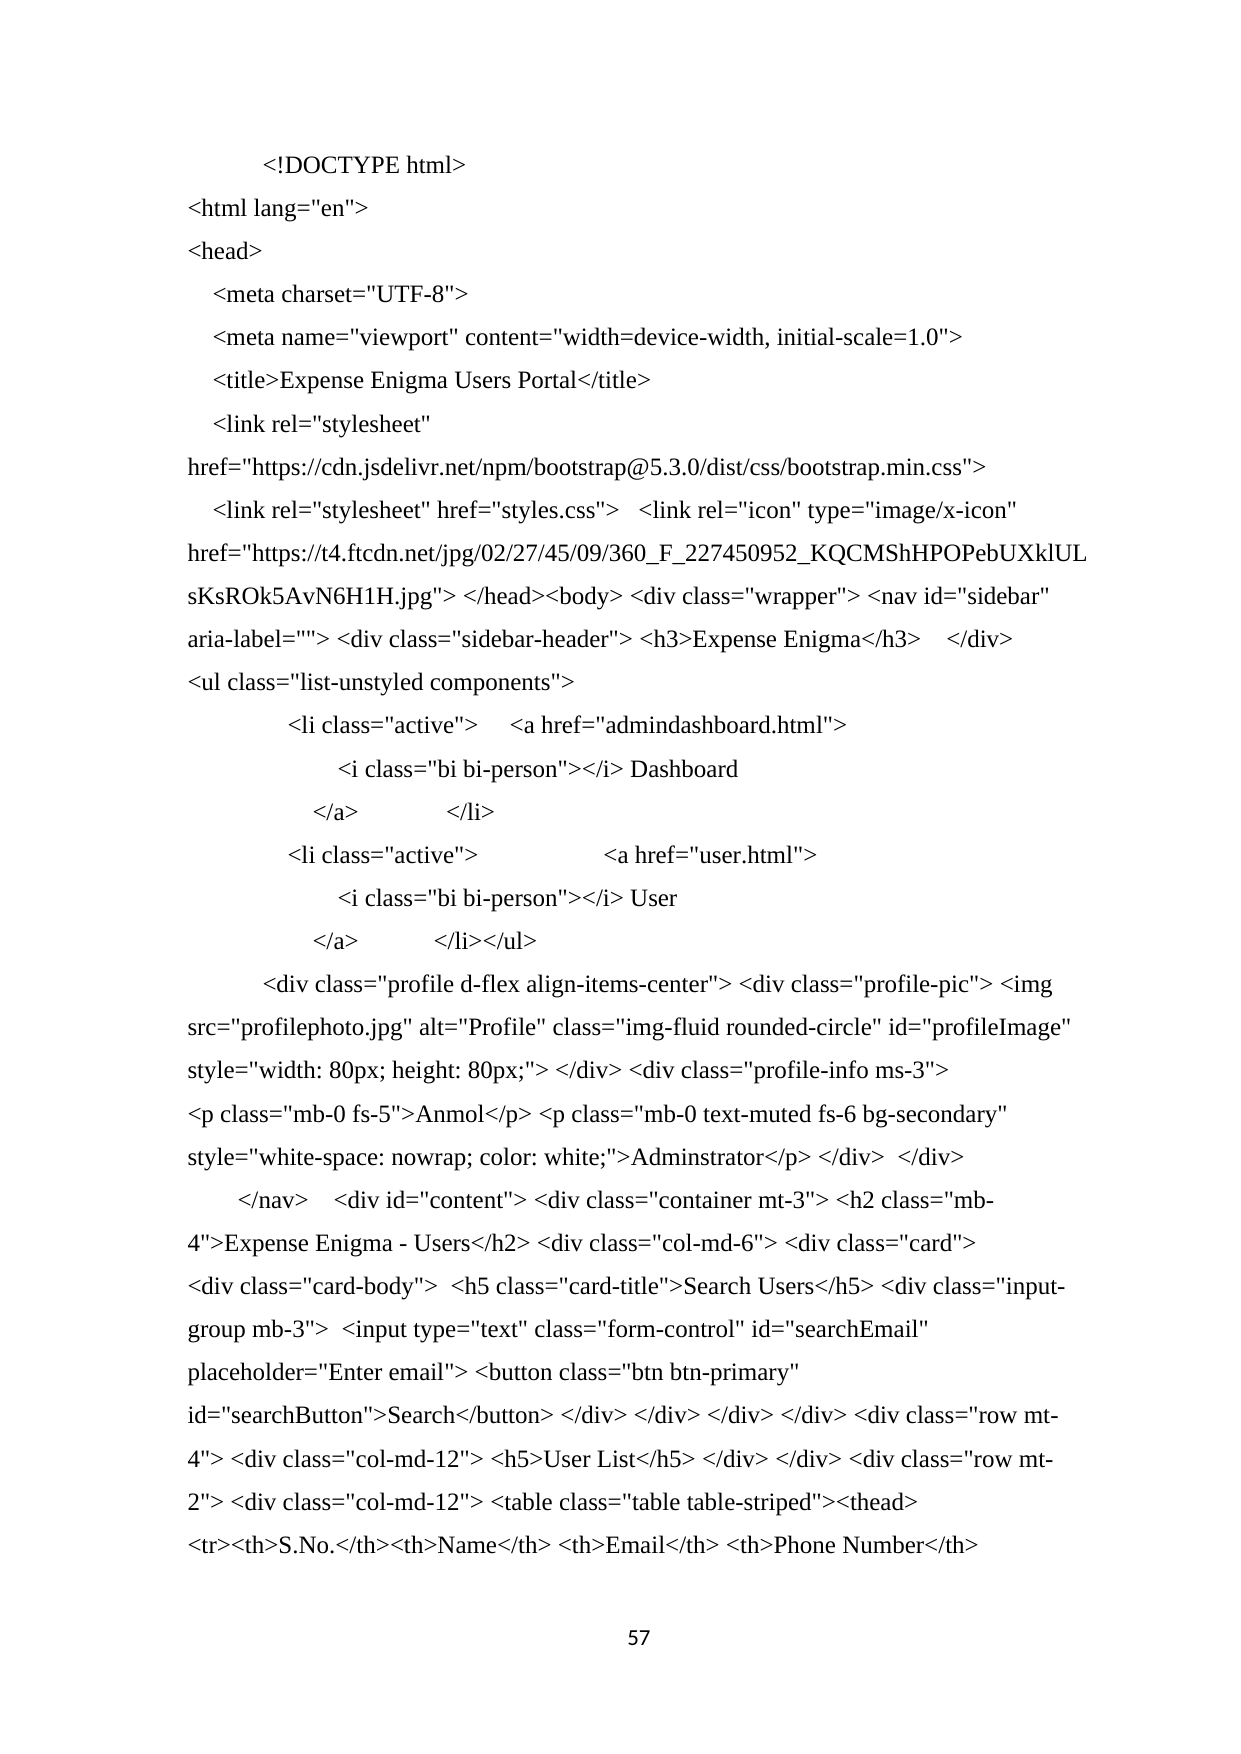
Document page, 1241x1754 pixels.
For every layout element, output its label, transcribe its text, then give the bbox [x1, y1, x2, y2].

text <meta name="viewport" content="width=device-width, initial-scale=1.0"> [187, 322, 1090, 351]
text <i class="bi bi-person"></i> User [187, 883, 1090, 912]
text <link rel="stylesheet" href="styles.css"> <link rel="icon" type="image/x-icon" href="https://t4.ftcdn.net/jpg/02/27/45/09/360_F_227450952_KQCMShHPOPebUXklULsKsROk5AvN6H1H.jpg"> </head><body> <div class="wrapper"> <nav id="sidebar" aria-label=""> <div class="sidebar-header"> <h3>Expense Enigma</h3> </div> <ul class="list-unstyled components"> [187, 495, 1090, 696]
text </a> </li></ul> [187, 926, 1090, 955]
text <head> [187, 236, 1090, 265]
text <div class="profile d-flex align-items-center"> <div class="profile-pic"> <img src="profilephoto.jpg" alt="Profile" class="img-fluid rounded-circle" id="profileImage" style="width: 80px; height: 80px;"> </div> <div class="profile-info ms-3"> <p class="mb-0 fs-5">Anmol</p> <p class="mb-0 text-muted fs-6 bg-secondary" style="white-space: nowrap; color: white;">Adminstrator</p> </div> </div> [187, 969, 1090, 1171]
text <title>Expense Enigma Users Portal</title> [187, 366, 1090, 394]
text <link rel="stylesheet" href="https://cdn.jsdelivr.net/npm/bootstrap@5.3.0/dist/css/bootstrap.min.css"> [187, 409, 1090, 481]
text </a> </li> [187, 797, 1090, 826]
text <li class="active"> <a href="admindashboard.html"> [187, 711, 1090, 739]
text <i class="bi bi-person"></i> Dashboard [187, 754, 1090, 782]
text <!DOCTYPE html> [187, 150, 1090, 179]
text <meta charset="UTF-8"> [187, 279, 1090, 308]
text <li class="active"> <a href="user.html"> [187, 840, 1090, 869]
text <html lang="en"> [187, 193, 1090, 222]
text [187, 1185, 1090, 1559]
